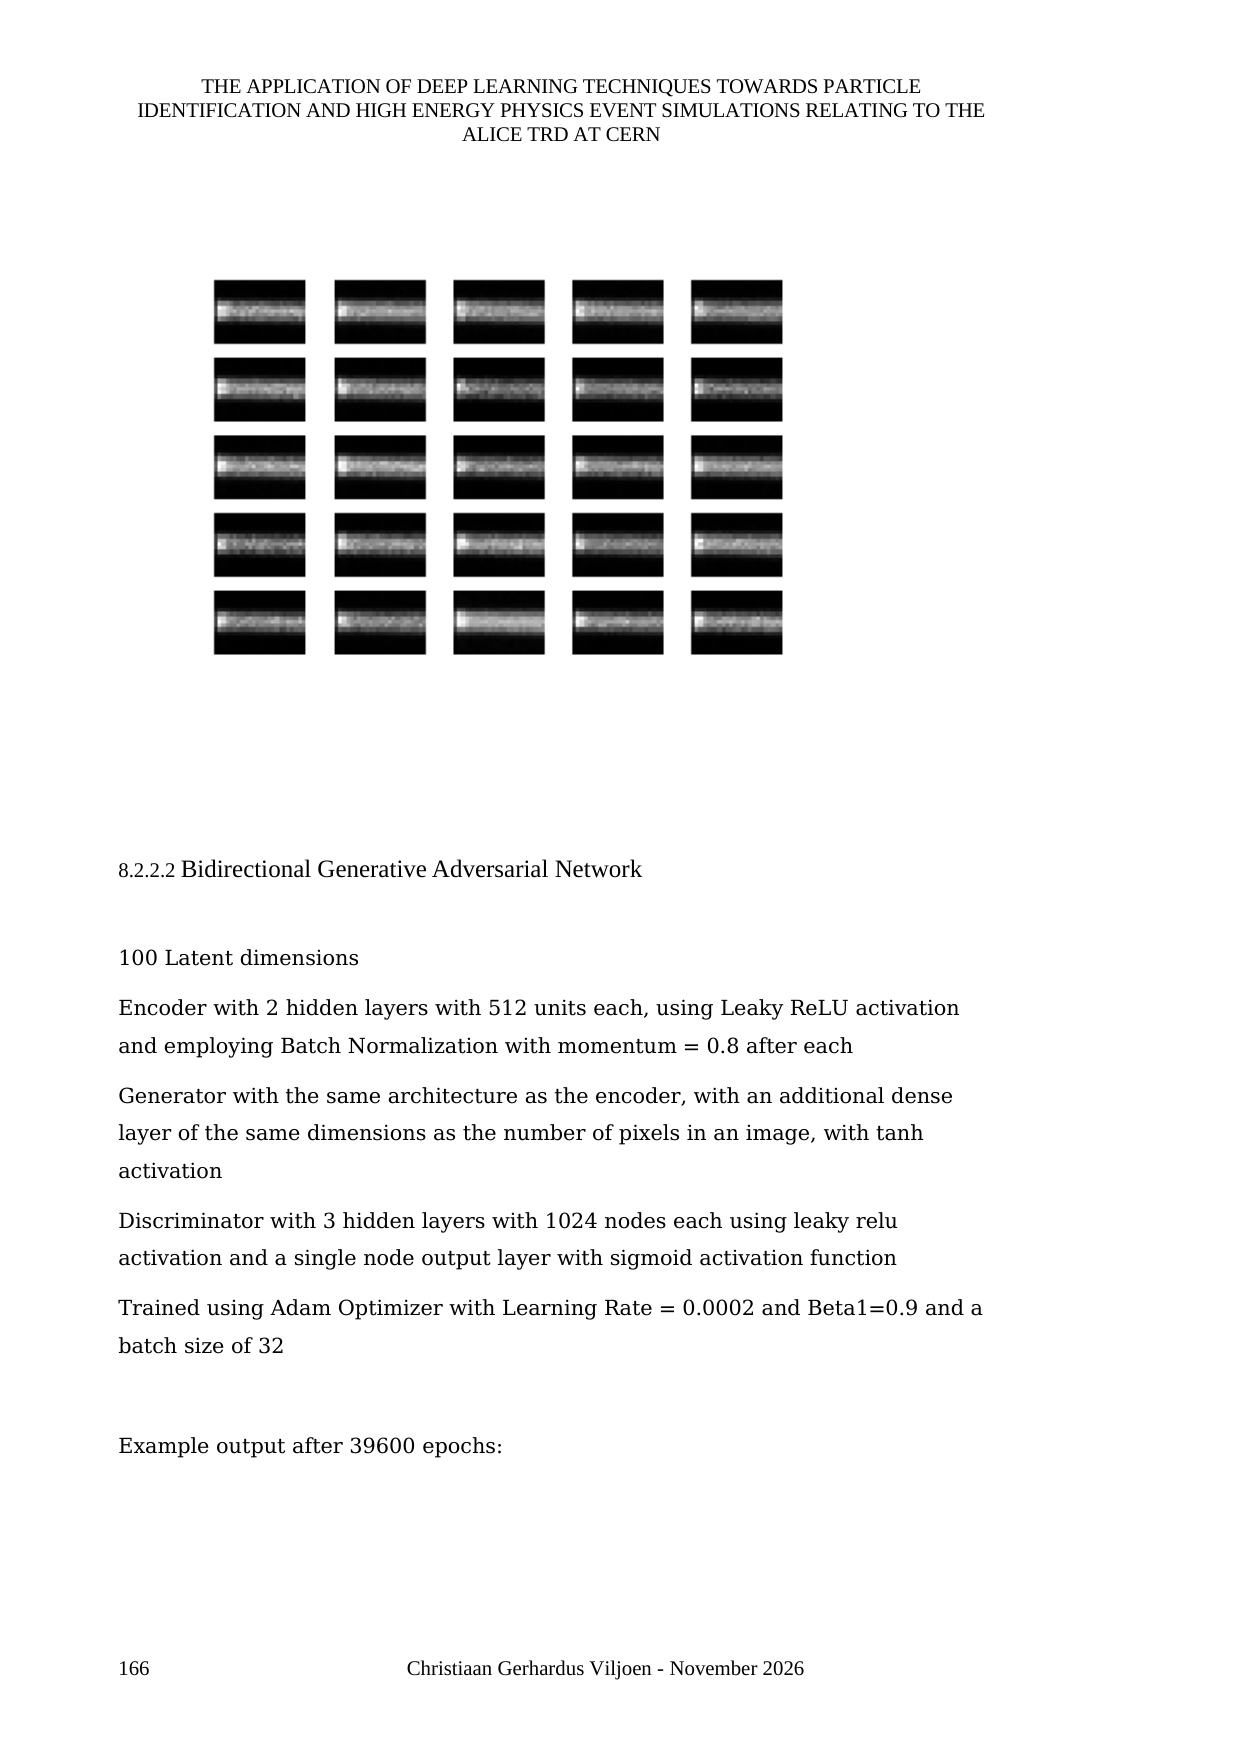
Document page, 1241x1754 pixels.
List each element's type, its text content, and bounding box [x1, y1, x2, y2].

text Trained using Adam Optimizer with Learning Rate = 0.0002 and Beta1=0.9 and a batch size of 32 [118, 1295, 1004, 1358]
text Example output after 39600 epochs: [118, 1433, 1004, 1458]
text 100 Latent dimensions [118, 945, 1004, 970]
text Encoder with 2 hidden layers with 512 units each, using Leaky ReLU activation and employing Batch Normalization with momentum = 0.8 after each [118, 995, 1004, 1058]
text Discriminator with 3 hidden layers with 1024 nodes each using leaky relu activation and a single node output layer with sigmoid activation function [118, 1208, 1004, 1270]
subtitle Bidirectional Generative Adversarial Network [118, 854, 1004, 883]
picture [118, 220, 862, 717]
text Generator with the same architecture as the encoder, with an additional dense layer of the same dimensions as the number of pixels in an image, with tanh activation [118, 1083, 1004, 1183]
